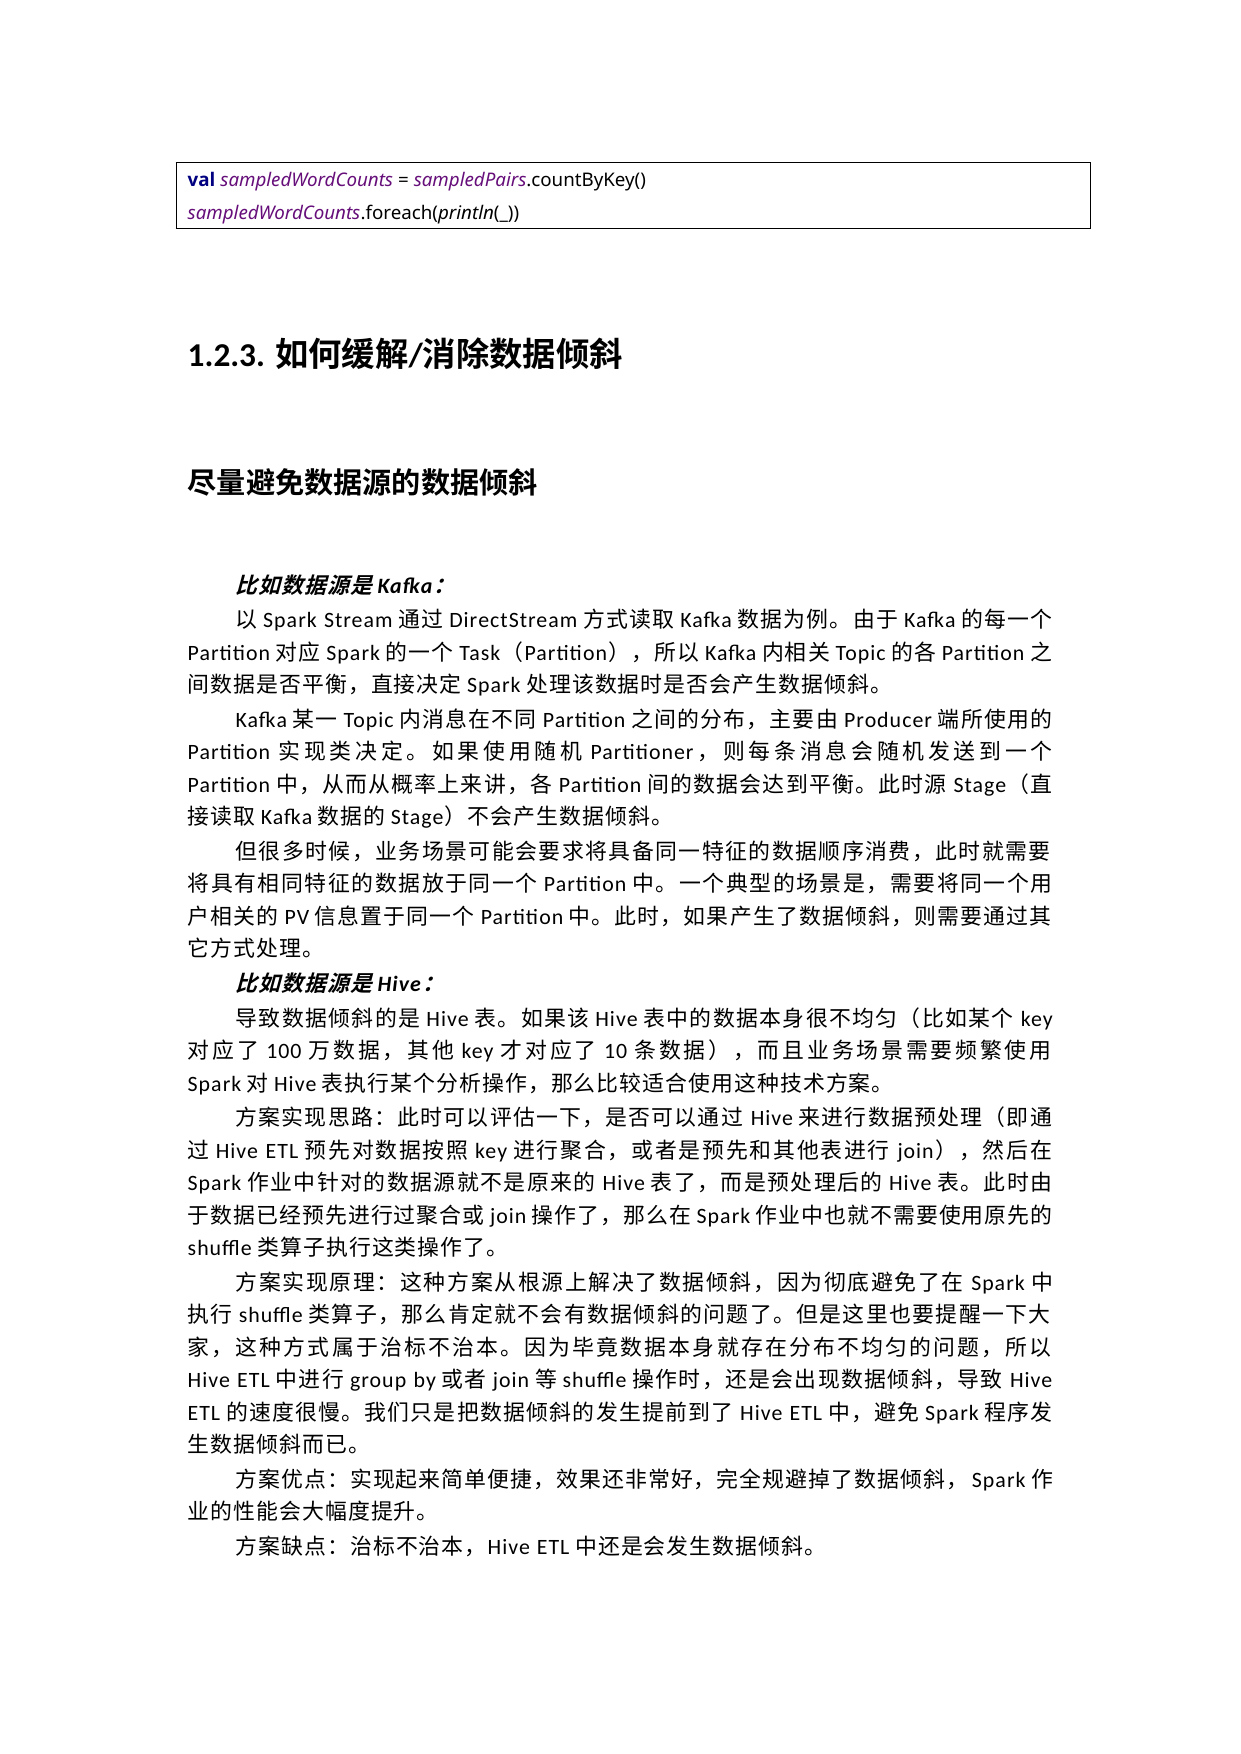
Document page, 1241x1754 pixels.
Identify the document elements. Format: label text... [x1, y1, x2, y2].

subtitle 如何缓解/消除数据倾斜 [187, 320, 1053, 385]
text Kafka某一Topic内消息在不同Partition之间的分布，主要由Producer端所使用的Partition实现类决定。如果使用随机Partitioner，则每条消息会随机发送到一个Partition中，从而从概率上来讲，各Partition间的数据会达到平衡。此时源Stage（直接读取Kafka数据的Stage）不会产生数据倾斜。 [187, 701, 1053, 831]
text 以Spark Stream通过DirectStream方式读取Kafka数据为例。由于Kafka的每一个Partition对应Spark的一个Task（Partition），所以Kafka内相关Topic的各Partition之间数据是否平衡，直接决定Spark处理该数据时是否会产生数据倾斜。 [187, 602, 1053, 699]
subtitle 尽量避免数据源的数据倾斜 [187, 449, 1053, 514]
text 但很多时候，业务场景可能会要求将具备同一特征的数据顺序消费，此时就需要将具有相同特征的数据放于同一个Partition中。一个典型的场景是，需要将同一个用户相关的PV信息置于同一个Partition中。此时，如果产生了数据倾斜，则需要通过其它方式处理。 [187, 833, 1053, 963]
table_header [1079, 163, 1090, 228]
text 比如数据源是Kafka： [187, 567, 1053, 600]
text 方案实现思路：此时可以评估一下，是否可以通过Hive来进行数据预处理（即通过Hive ETL预先对数据按照key进行聚合，或者是预先和其他表进行join），然后在Spark作业中针对的数据源就不是原来的Hive表了，而是预处理后的Hive表。此时由于数据已经预先进行过聚合或join操作了，那么在Spark作业中也就不需要使用原先的shuffle类算子执行这类操作了。 [187, 1100, 1053, 1262]
text 比如数据源是Hive： [187, 966, 1053, 998]
text 方案缺点：治标不治本，Hive ETL中还是会发生数据倾斜。 [187, 1528, 1053, 1561]
text 方案优点：实现起来简单便捷，效果还非常好，完全规避掉了数据倾斜，Spark作业的性能会大幅度提升。 [187, 1461, 1053, 1526]
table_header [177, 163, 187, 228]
text 导致数据倾斜的是Hive表。如果该Hive表中的数据本身很不均匀（比如某个key对应了100万数据，其他key才对应了10条数据），而且业务场景需要频繁使用Spark对Hive表执行某个分析操作，那么比较适合使用这种技术方案。 [187, 1000, 1053, 1098]
text 方案实现原理：这种方案从根源上解决了数据倾斜，因为彻底避免了在Spark中执行shuffle类算子，那么肯定就不会有数据倾斜的问题了。但是这里也要提醒一下大家，这种方式属于治标不治本。因为毕竟数据本身就存在分布不均匀的问题，所以Hive ETL中进行group by或者join等shuffle操作时，还是会出现数据倾斜，导致Hive ETL的速度很慢。我们只是把数据倾斜的发生提前到了Hive ETL中，避免Spark程序发生数据倾斜而已。 [187, 1264, 1053, 1459]
